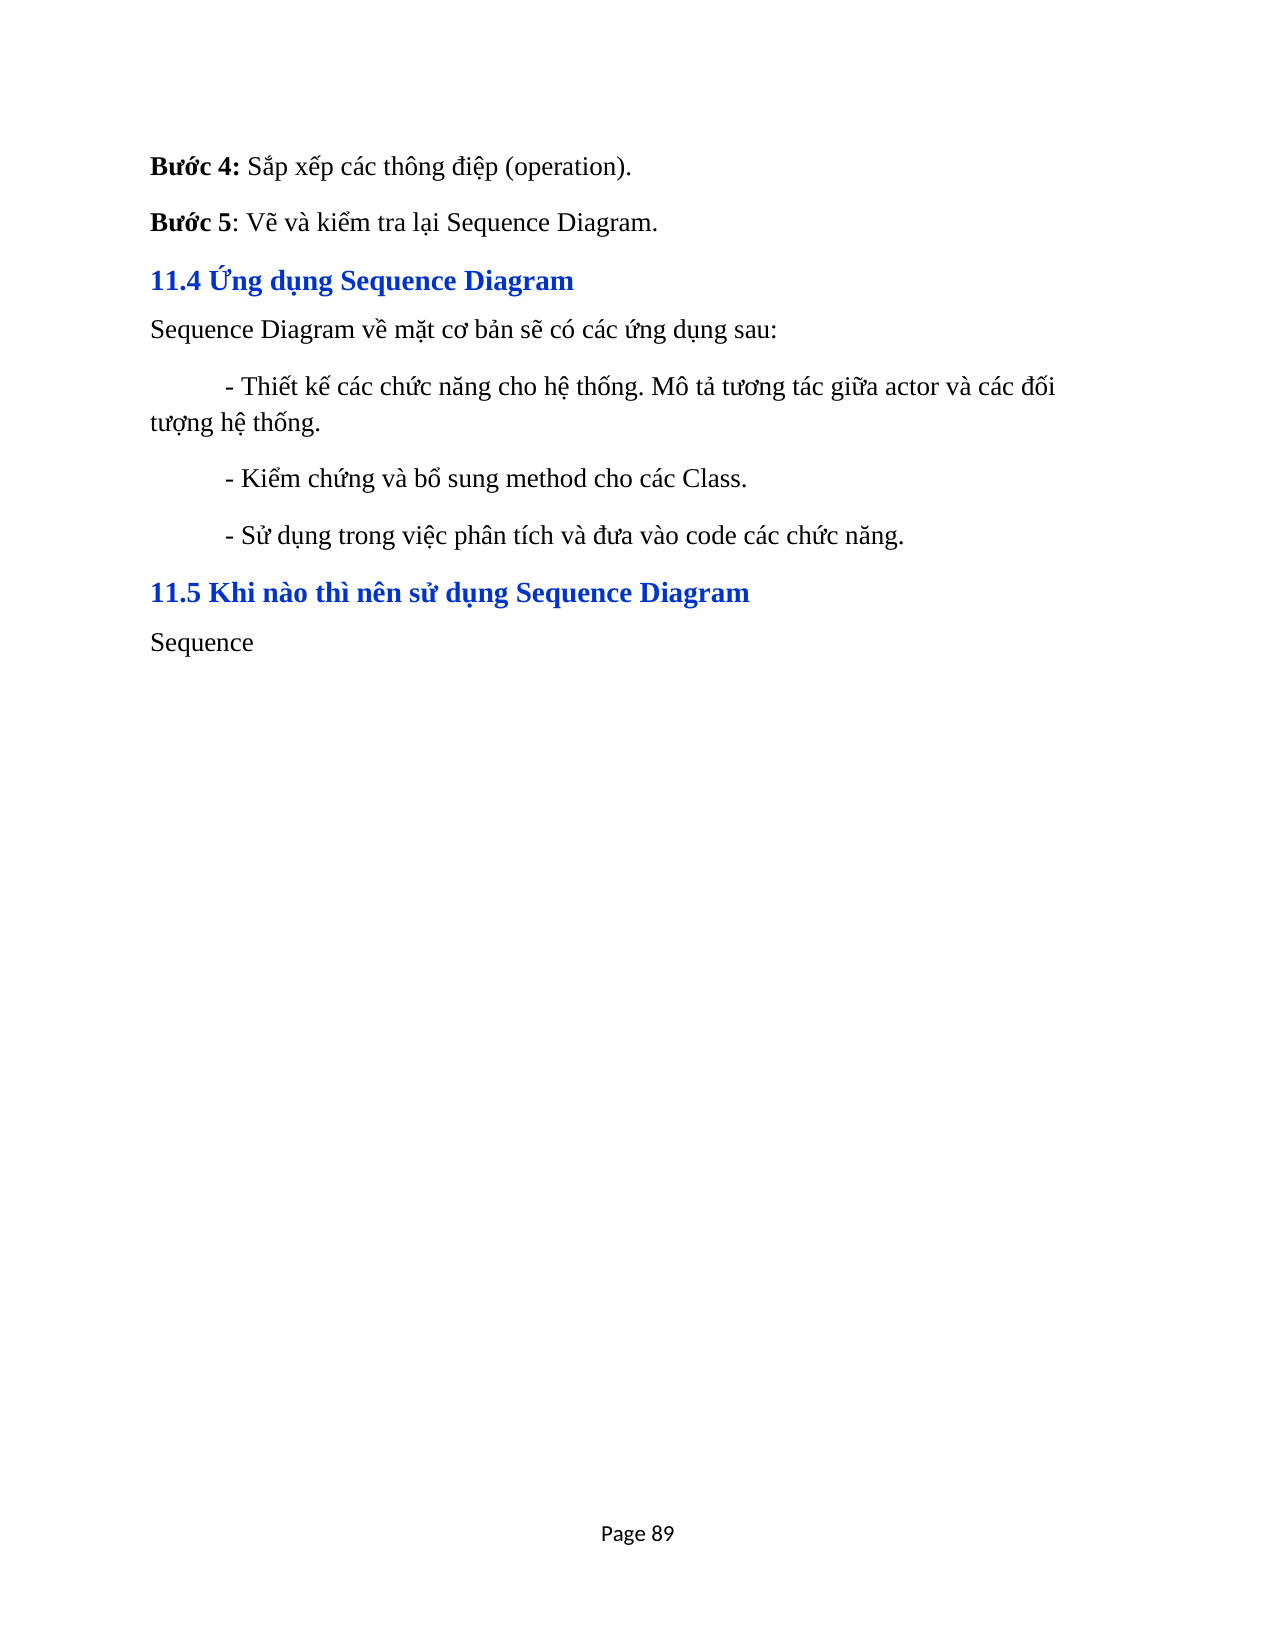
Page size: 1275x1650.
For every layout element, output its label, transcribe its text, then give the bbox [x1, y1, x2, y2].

text Bước 4: Sắp xếp các thông điệp (operation). [150, 150, 1125, 181]
text - Kiểm chứng và bổ sung method cho các Class. [150, 462, 1125, 493]
text Sequence [150, 626, 1125, 657]
text Bước 5: Vẽ và kiểm tra lại Sequence Diagram. [150, 207, 1125, 238]
subtitle 11.5 Khi nào thì nên sử dụng Sequence Diagram [150, 575, 1125, 609]
subtitle 11.4 Ứng dụng Sequence Diagram [150, 263, 1125, 297]
text - Sử dụng trong việc phân tích và đưa vào code các chức năng. [150, 519, 1125, 550]
text Sequence Diagram về mặt cơ bản sẽ có các ứng dụng sau: [150, 313, 1125, 344]
text - Thiết kế các chức năng cho hệ thống. Mô tả tương tác giữa actor và các đối tượng hệ thống. [150, 370, 1125, 437]
